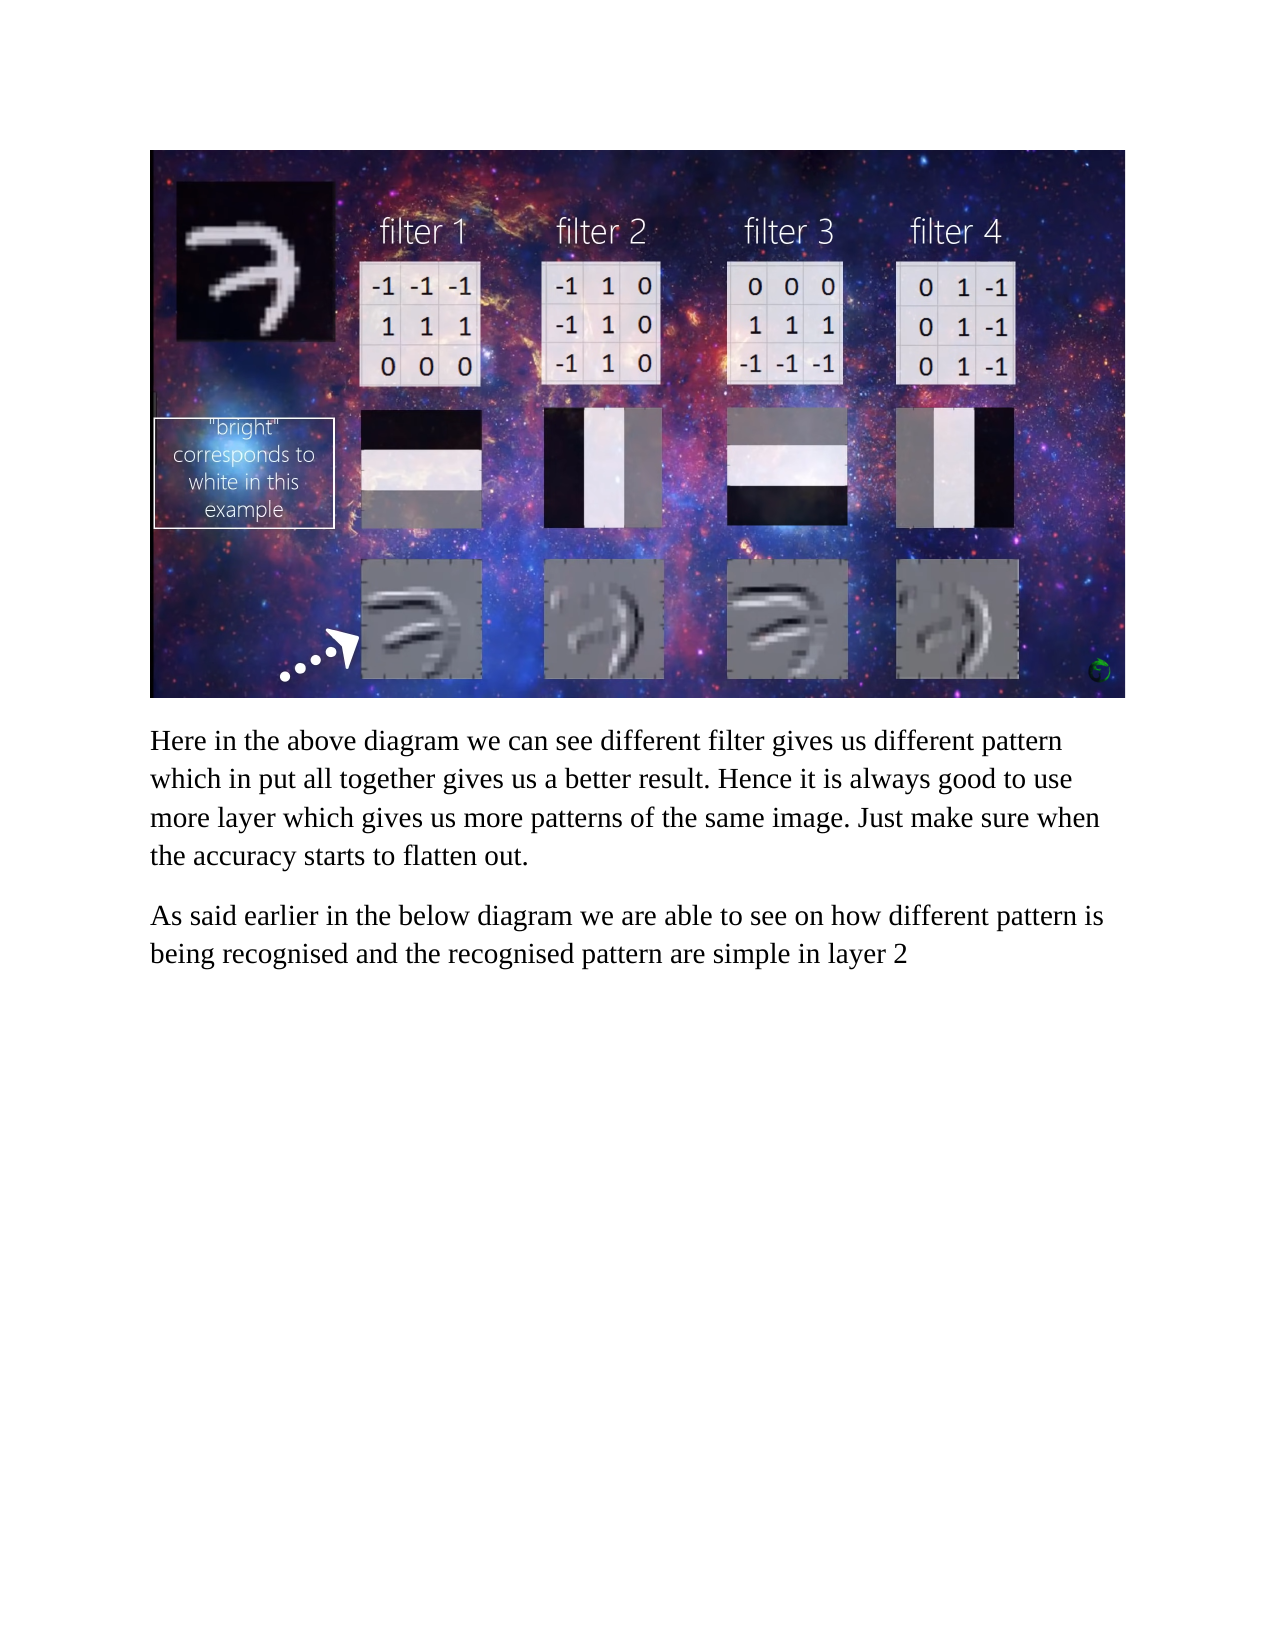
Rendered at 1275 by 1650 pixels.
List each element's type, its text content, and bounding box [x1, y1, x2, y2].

text As said earlier in the below diagram we are able to see on how different pattern is being recognised and the recognised pattern are simple in layer 2 [150, 898, 1125, 970]
text Here in the above diagram we can see different filter gives us different pattern which in put all together gives us a better result. Hence it is always good to use more layer which gives us more patterns of the same image. Just make sure when the accuracy starts to flatten out. [150, 723, 1125, 872]
picture [150, 150, 1125, 698]
